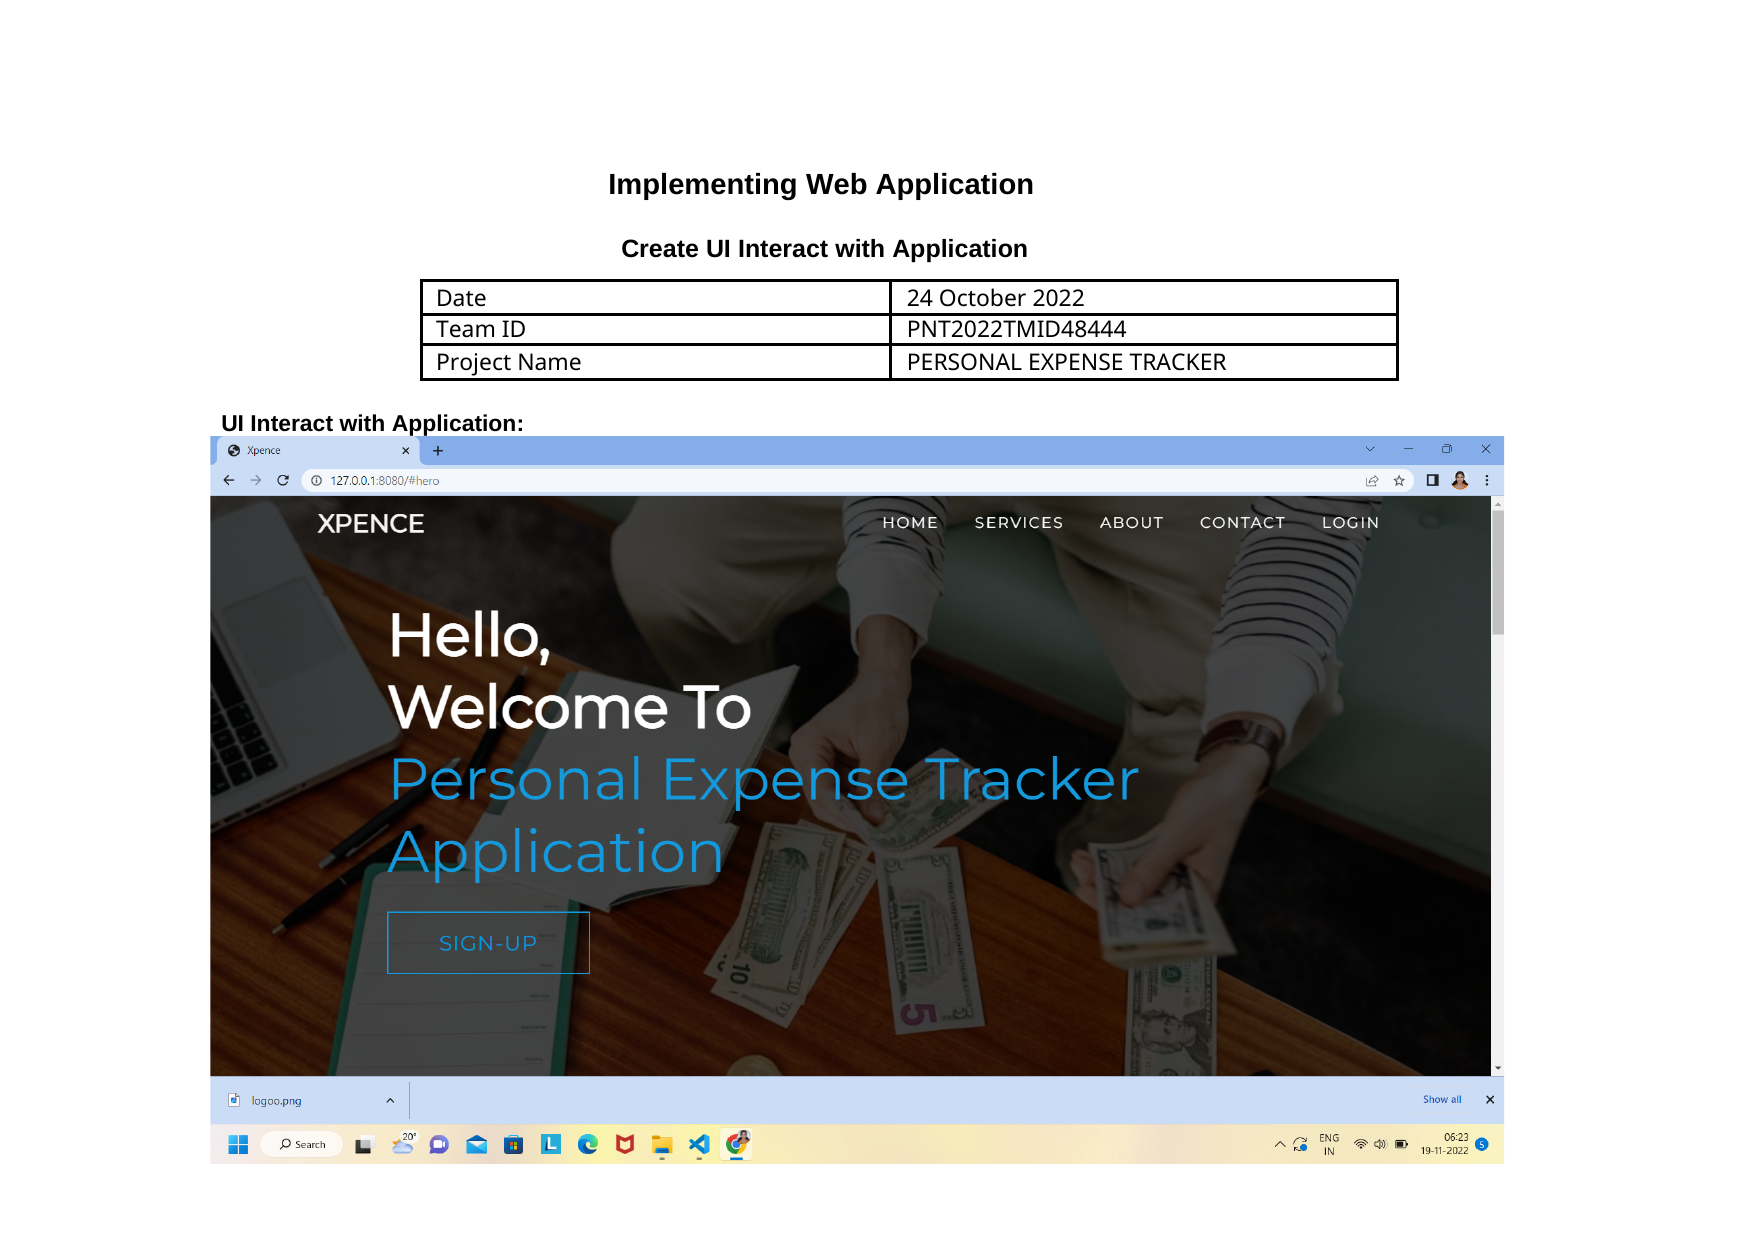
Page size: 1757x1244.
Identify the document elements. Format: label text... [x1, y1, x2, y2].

table_cell PERSONAL EXPENSE TRACKER [892, 346, 1396, 377]
title Implementing Web Application [608, 167, 1504, 201]
table_header 24 October 2022 [892, 282, 1396, 313]
table_cell PNT2022TMID48444 [892, 316, 1396, 343]
table_cell Team ID [423, 316, 889, 343]
table_header Date [423, 282, 889, 313]
text UI Interact with Application: [221, 410, 1504, 436]
text Create UI Interact with Application [621, 234, 1504, 263]
picture [210, 436, 1505, 1164]
table_cell Project Name [423, 346, 889, 377]
